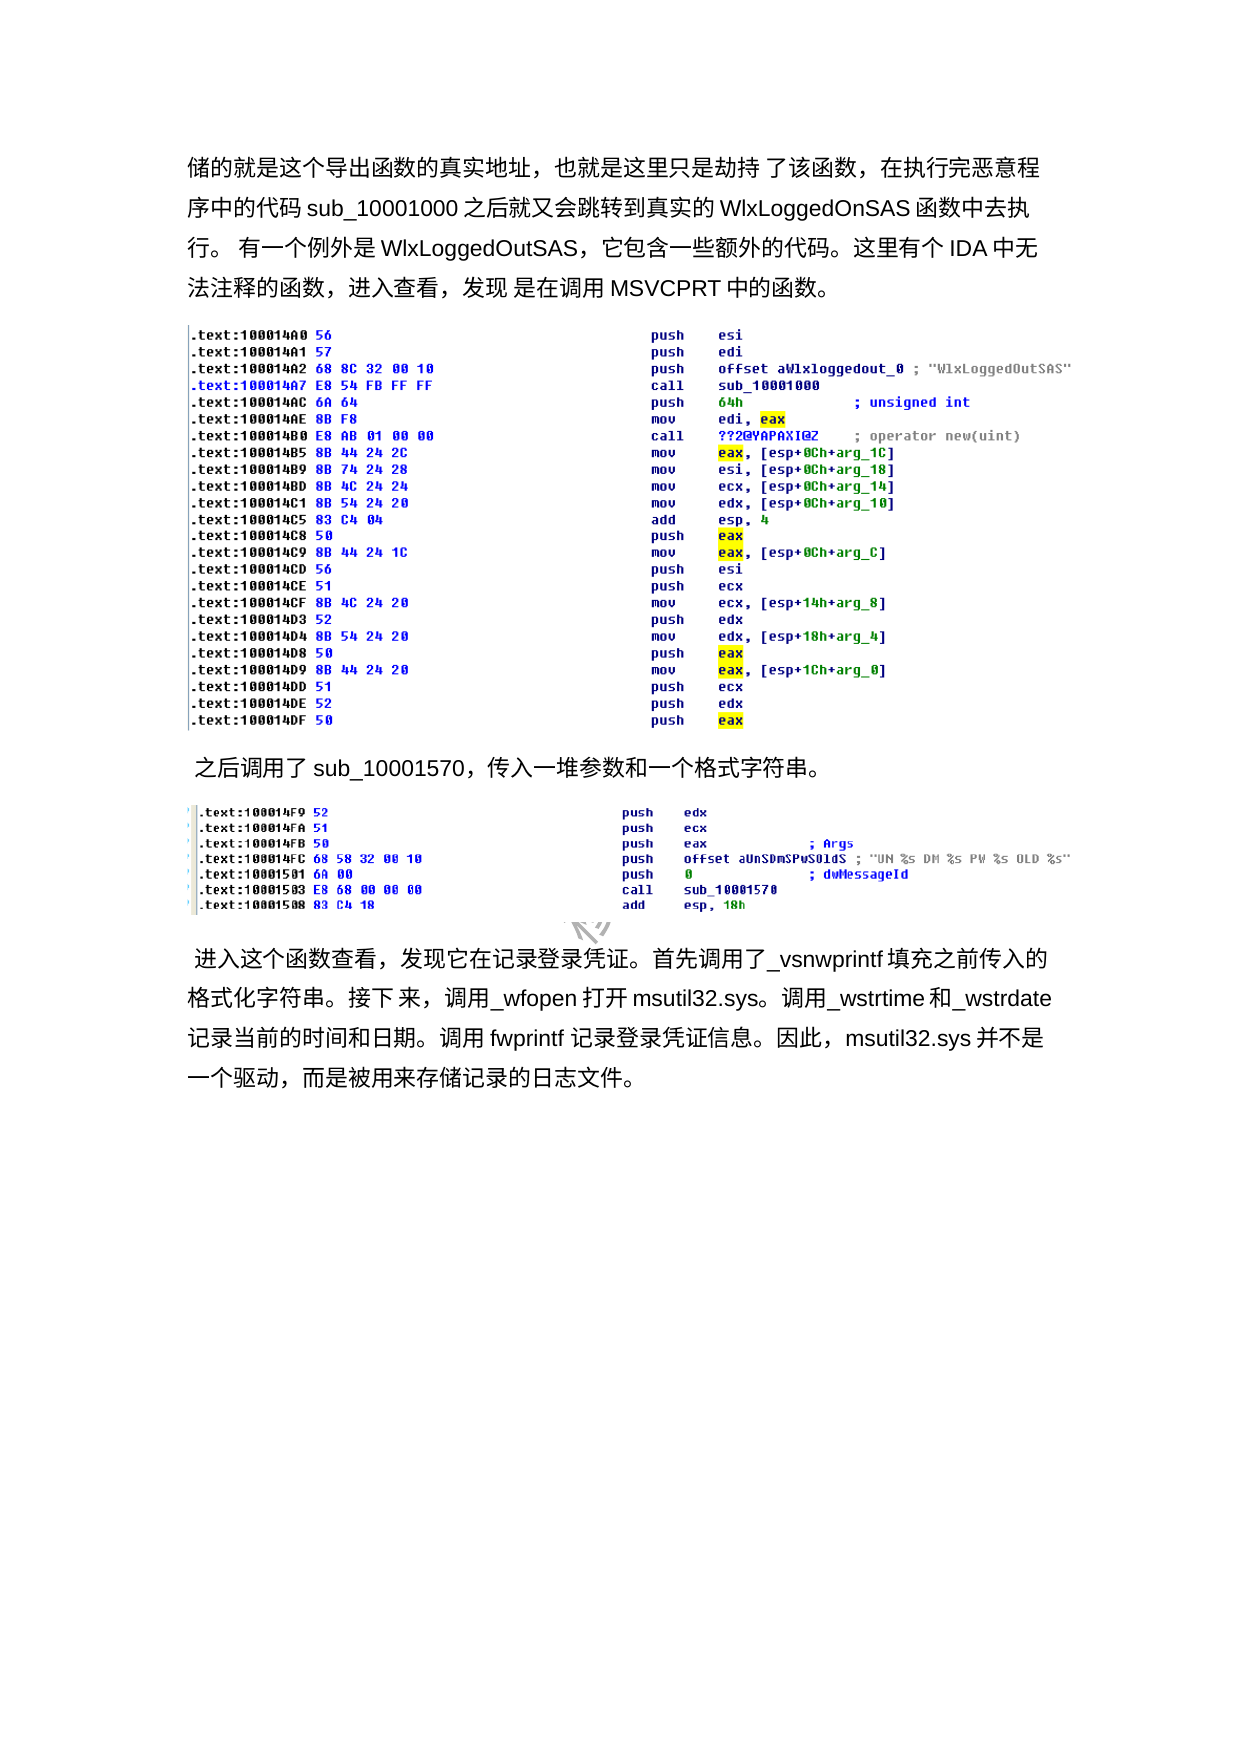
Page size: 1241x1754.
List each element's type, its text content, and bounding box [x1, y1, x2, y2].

text 之后调用了sub_10001570，传入一堆参数和一个格式字符串。 [187, 749, 1053, 783]
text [187, 150, 1053, 303]
picture [187, 801, 1074, 922]
text 进入这个函数查看，发现它在记录登录凭证。首先调用了_vsnwprintf填充之前传入的格式化字符串。接下 来，调用_wfopen打开msutil32.sys。调用_wstrtime和_wstrdate记录当前的时间和日期。调用fwprintf 记录登录凭证信息。因此，msutil32.sys并不是一个驱动，而是被用来存储记录的日志文件。 [187, 941, 1053, 1093]
picture [187, 321, 1074, 731]
